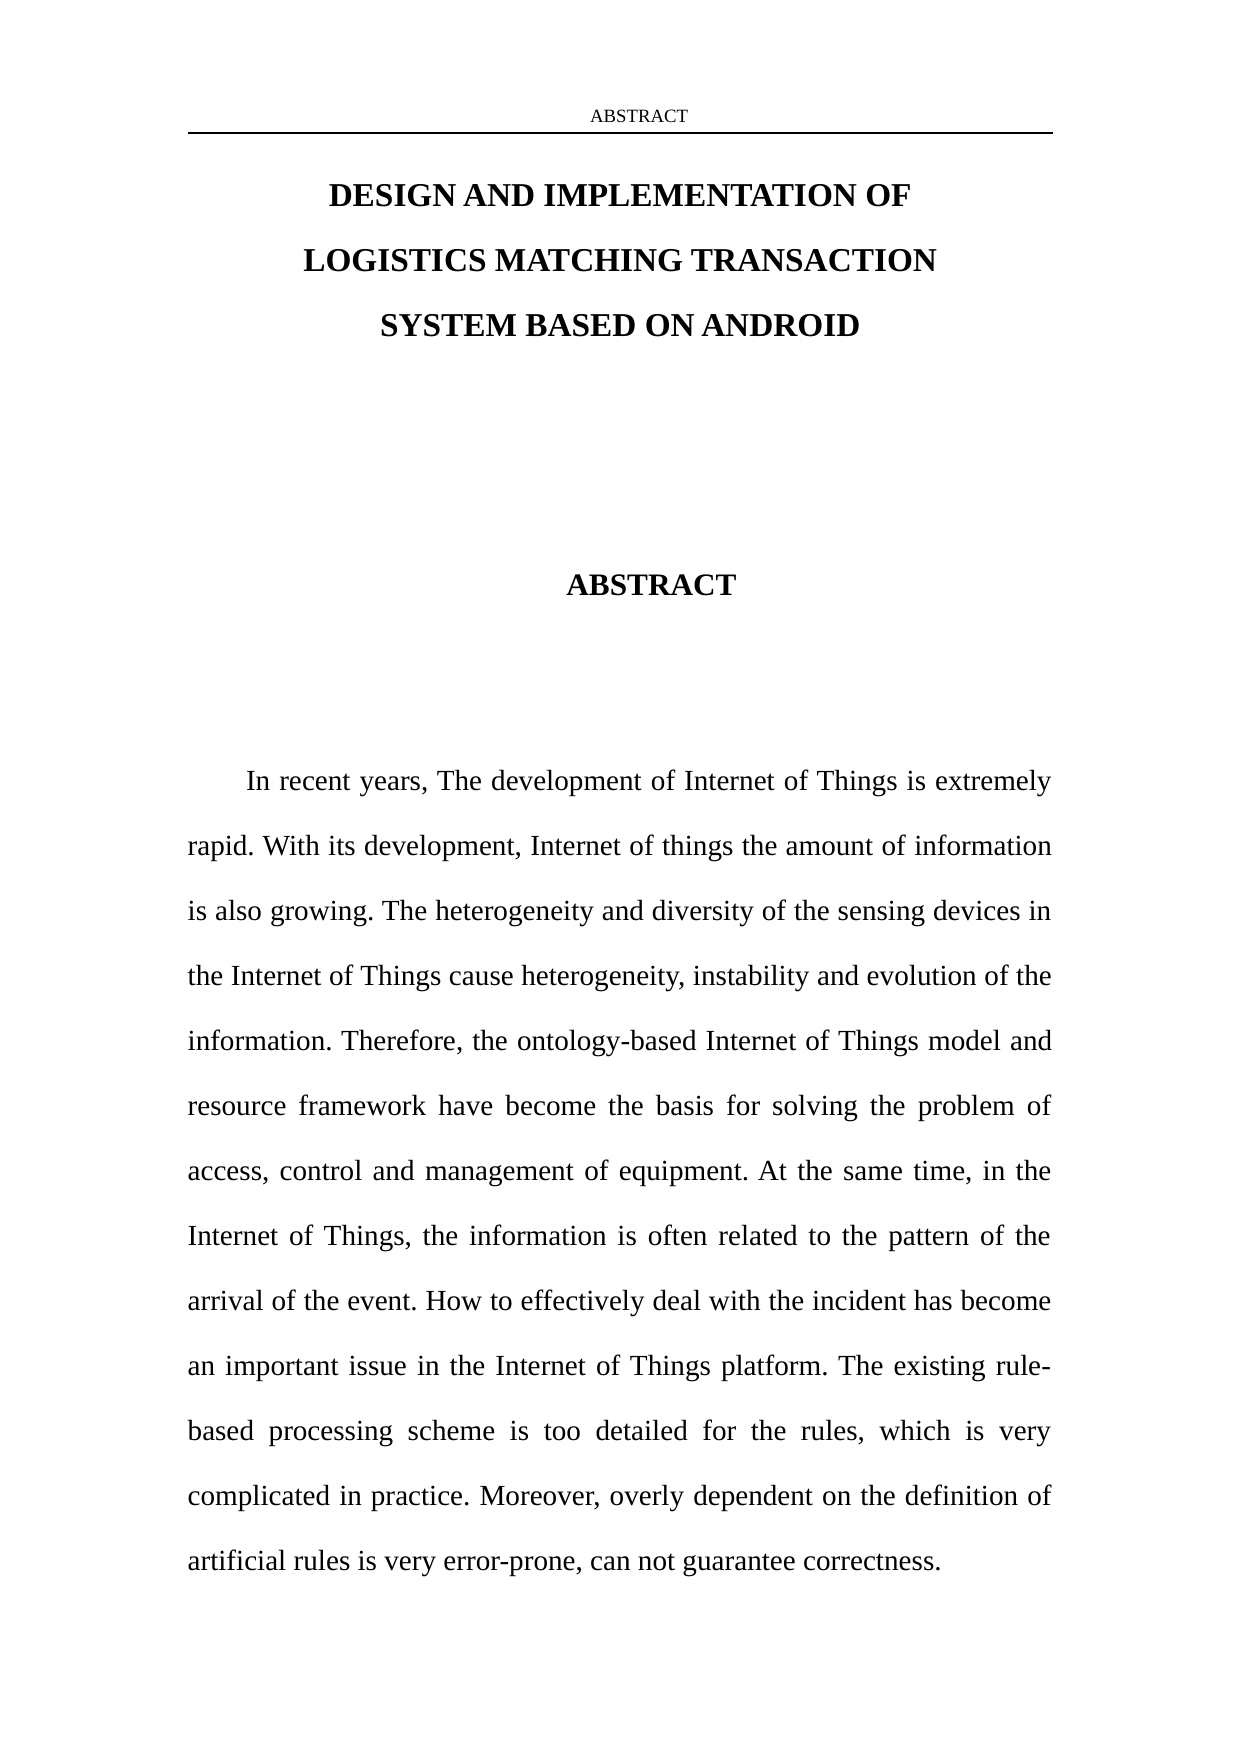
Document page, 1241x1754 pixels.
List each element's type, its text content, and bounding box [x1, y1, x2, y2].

text SYSTEM BASED ON ANDROID [187, 292, 1053, 357]
text In recent years, The development of Internet of Things is extremely rapid. With its development, Internet of things the amount of information is also growing. The heterogeneity and diversity of the sensing devices in the Internet of Things cause heterogeneity, instability and evolution of the information. Therefore, the ontology-based Internet of Things model and resource framework have become the basis for solving the problem of access, control and management of equipment. At the same time, in the Internet of Things, the information is often related to the pattern of the arrival of the event. How to effectively deal with the incident has become an important issue in the Internet of Things platform. The existing rule-based processing scheme is too detailed for the rules, which is very complicated in practice. Moreover, overly dependent on the definition of artificial rules is very error-prone, can not guarantee correctness. [187, 747, 1053, 1592]
text ABSTRACT [187, 552, 1053, 617]
text DESIGN AND IMPLEMENTATION OF [187, 162, 1053, 227]
text LOGISTICS MATCHING TRANSACTION [187, 227, 1053, 292]
